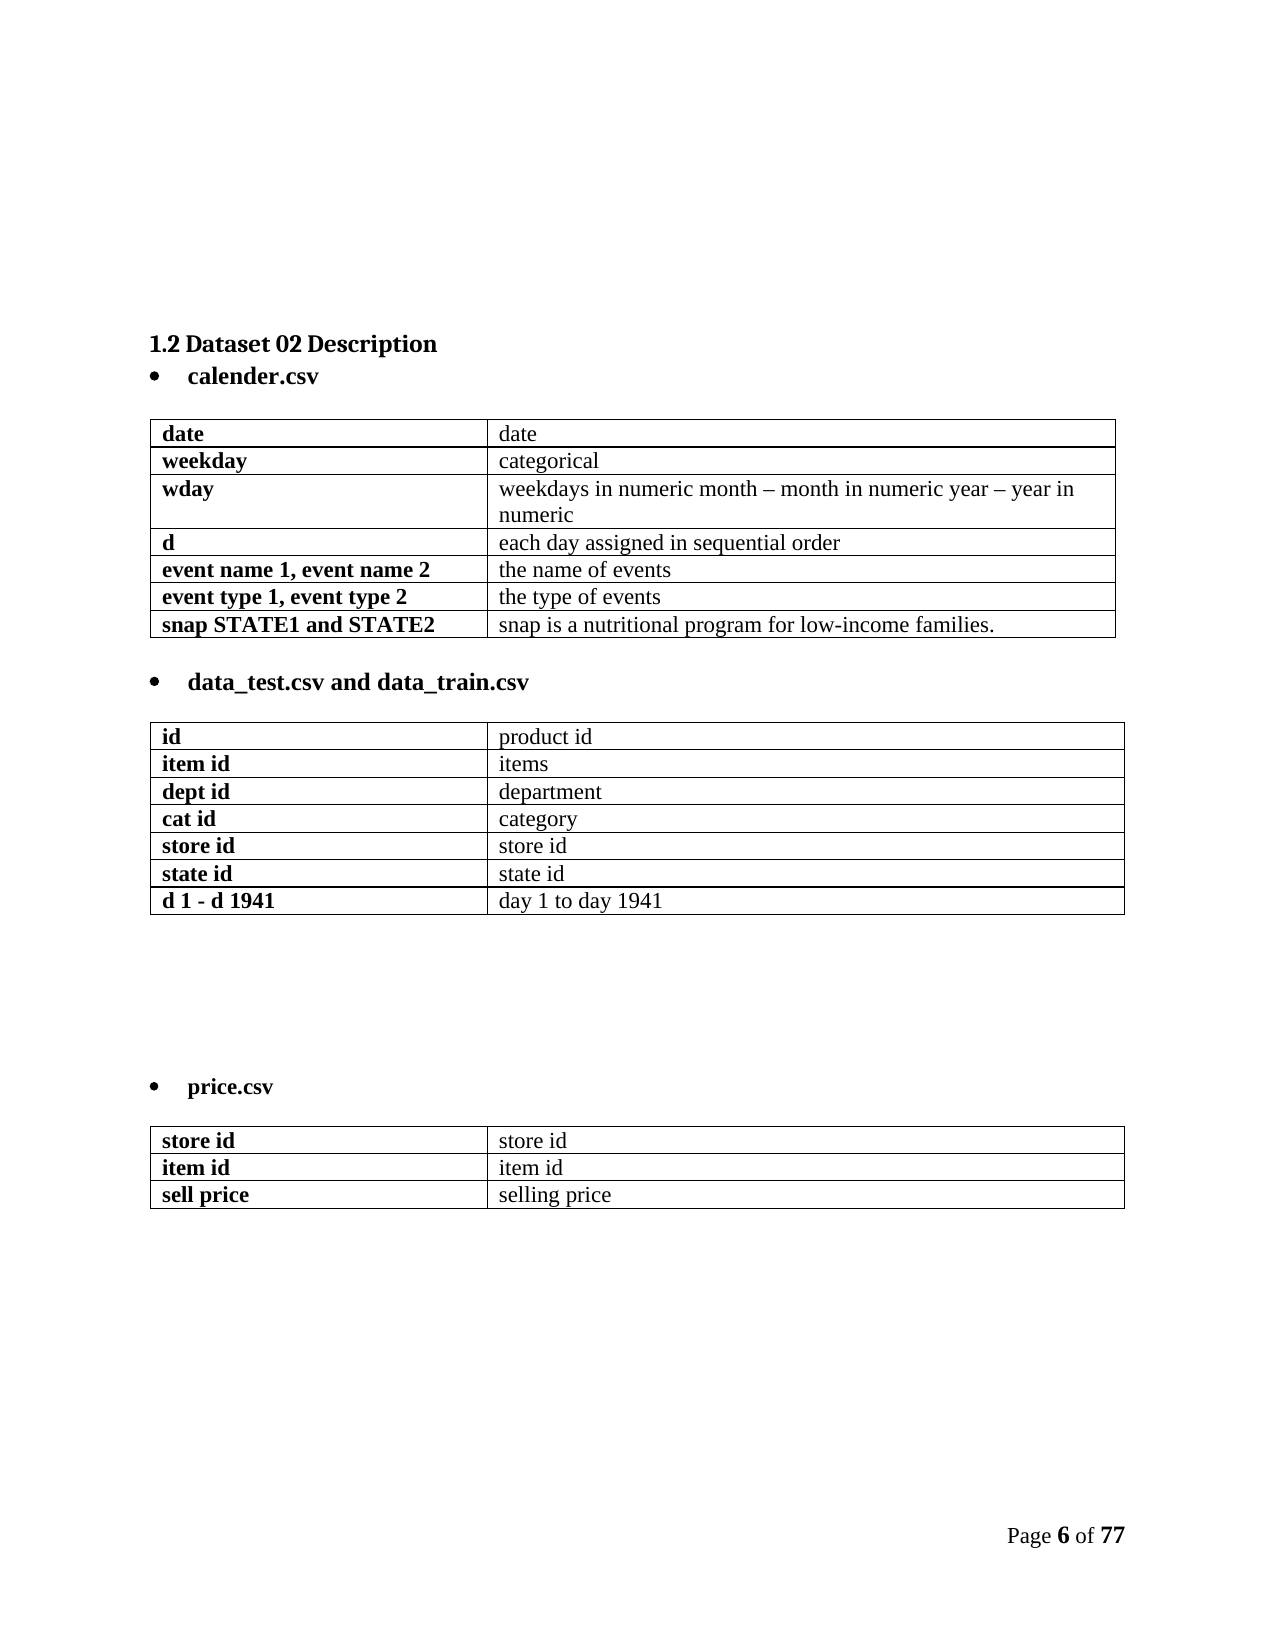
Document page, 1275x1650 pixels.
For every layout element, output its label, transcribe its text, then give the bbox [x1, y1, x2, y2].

table_cell event name 1, event name 2 [151, 556, 487, 582]
table_cell store id [151, 833, 487, 859]
table_cell state id [151, 860, 487, 886]
table_cell categorical [488, 448, 1115, 474]
table_cell department [488, 778, 1124, 804]
table_cell item id [151, 750, 487, 777]
table_cell category [488, 805, 1124, 832]
table_cell state id [488, 860, 1124, 886]
table_cell items [488, 750, 1124, 777]
subtitle 1.2 Dataset 02 Description [150, 330, 1125, 359]
table_cell snap STATE1 and STATE2 [151, 611, 487, 637]
table_cell weekday [151, 448, 487, 474]
table_cell item id [488, 1154, 1124, 1180]
table_cell day 1 to day 1941 [488, 888, 1124, 914]
list calender.csv [150, 361, 1125, 390]
list price.csv [150, 1073, 1125, 1099]
table_cell the type of events [488, 583, 1115, 610]
table_header date [151, 420, 487, 446]
table_cell cat id [151, 805, 487, 832]
table_cell sell price [151, 1181, 487, 1208]
table_cell snap is a nutritional program for low-income families. [488, 611, 1115, 637]
table_header date [488, 420, 1115, 446]
table_header store id [151, 1127, 487, 1153]
table_cell d [151, 529, 487, 555]
table_header product id [488, 723, 1124, 749]
table_cell event type 1, event type 2 [151, 583, 487, 610]
table_cell the name of events [488, 556, 1115, 582]
table_cell selling price [488, 1181, 1124, 1208]
list data_test.csv and data_train.csv [150, 667, 1125, 696]
table_cell item id [151, 1154, 487, 1180]
table_cell d 1 - d 1941 [151, 888, 487, 914]
table_cell wday [151, 475, 487, 527]
table_cell store id [488, 833, 1124, 859]
table_cell each day assigned in sequential order [488, 529, 1115, 555]
table_cell weekdays in numeric month – month in numeric year – year in numeric [488, 475, 1115, 527]
table_header store id [488, 1127, 1124, 1153]
table_cell dept id [151, 778, 487, 804]
table_header id [151, 723, 487, 749]
